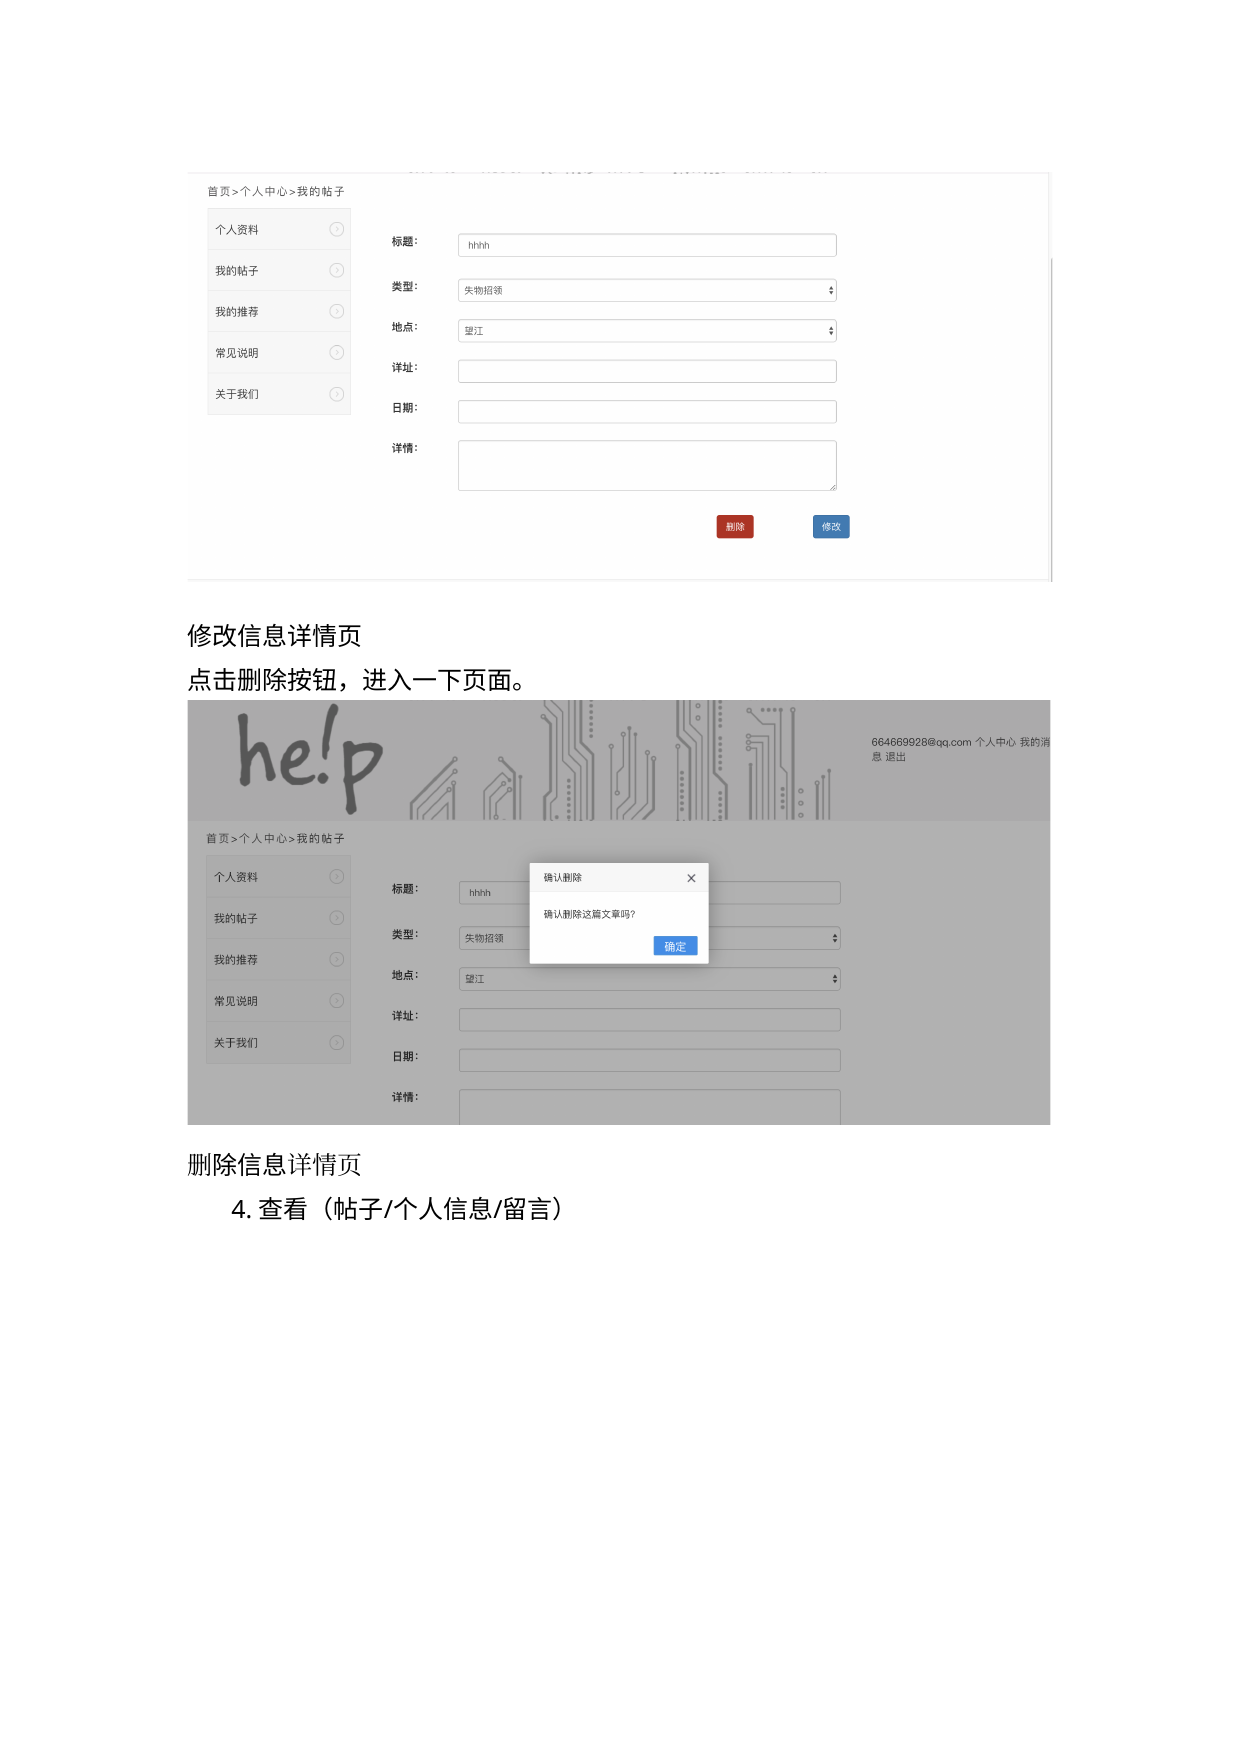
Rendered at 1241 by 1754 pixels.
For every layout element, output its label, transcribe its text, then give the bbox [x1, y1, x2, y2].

text 删除信息详情页 [187, 1141, 1053, 1185]
picture [187, 700, 1051, 1125]
text 修改信息详情页 [187, 613, 1053, 657]
picture [187, 172, 1053, 582]
text 点击删除按钮，进入一下页面。 [187, 657, 1053, 701]
text 4. 查看（帖子/个人信息/留言） [187, 1185, 1053, 1229]
